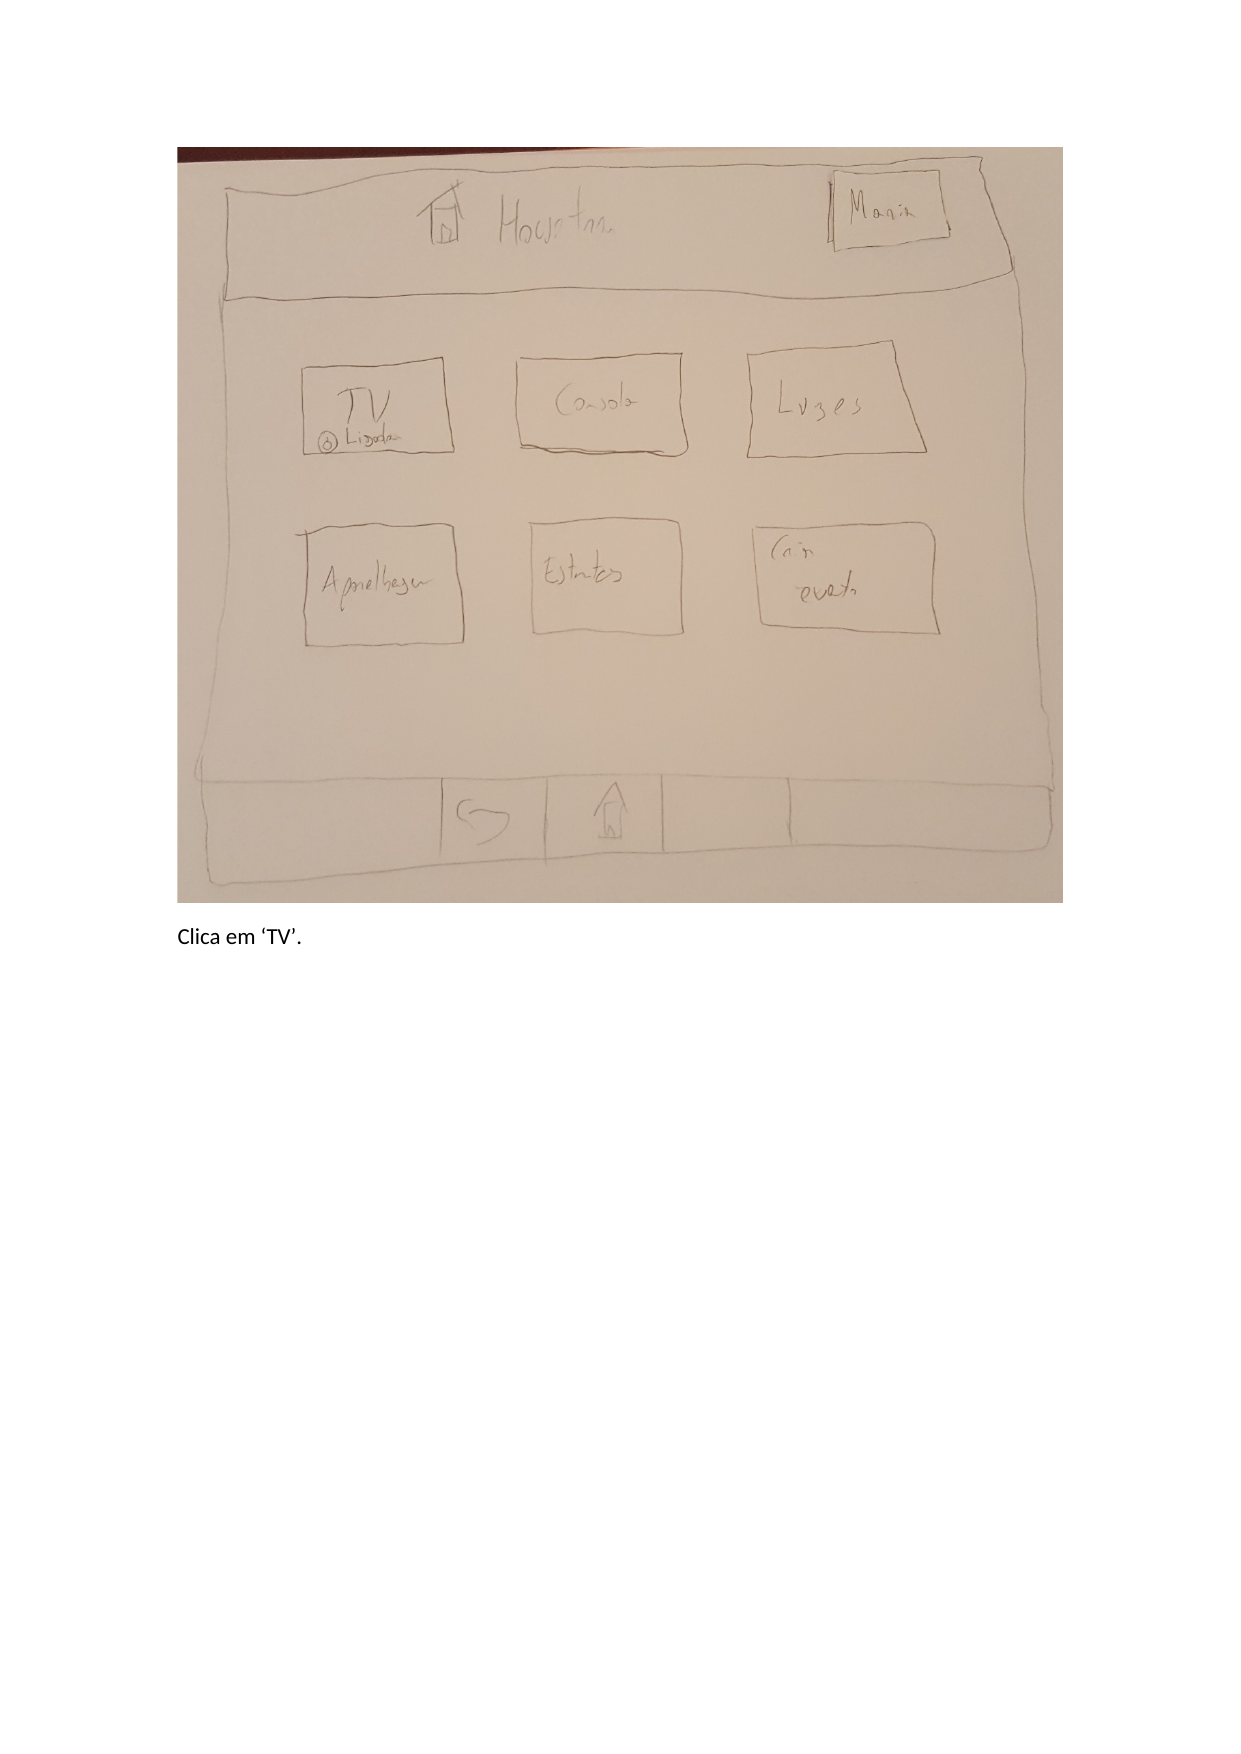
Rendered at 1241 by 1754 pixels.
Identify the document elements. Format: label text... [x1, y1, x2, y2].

text Clica em ‘TV’. [177, 922, 1063, 950]
picture [177, 147, 1063, 903]
